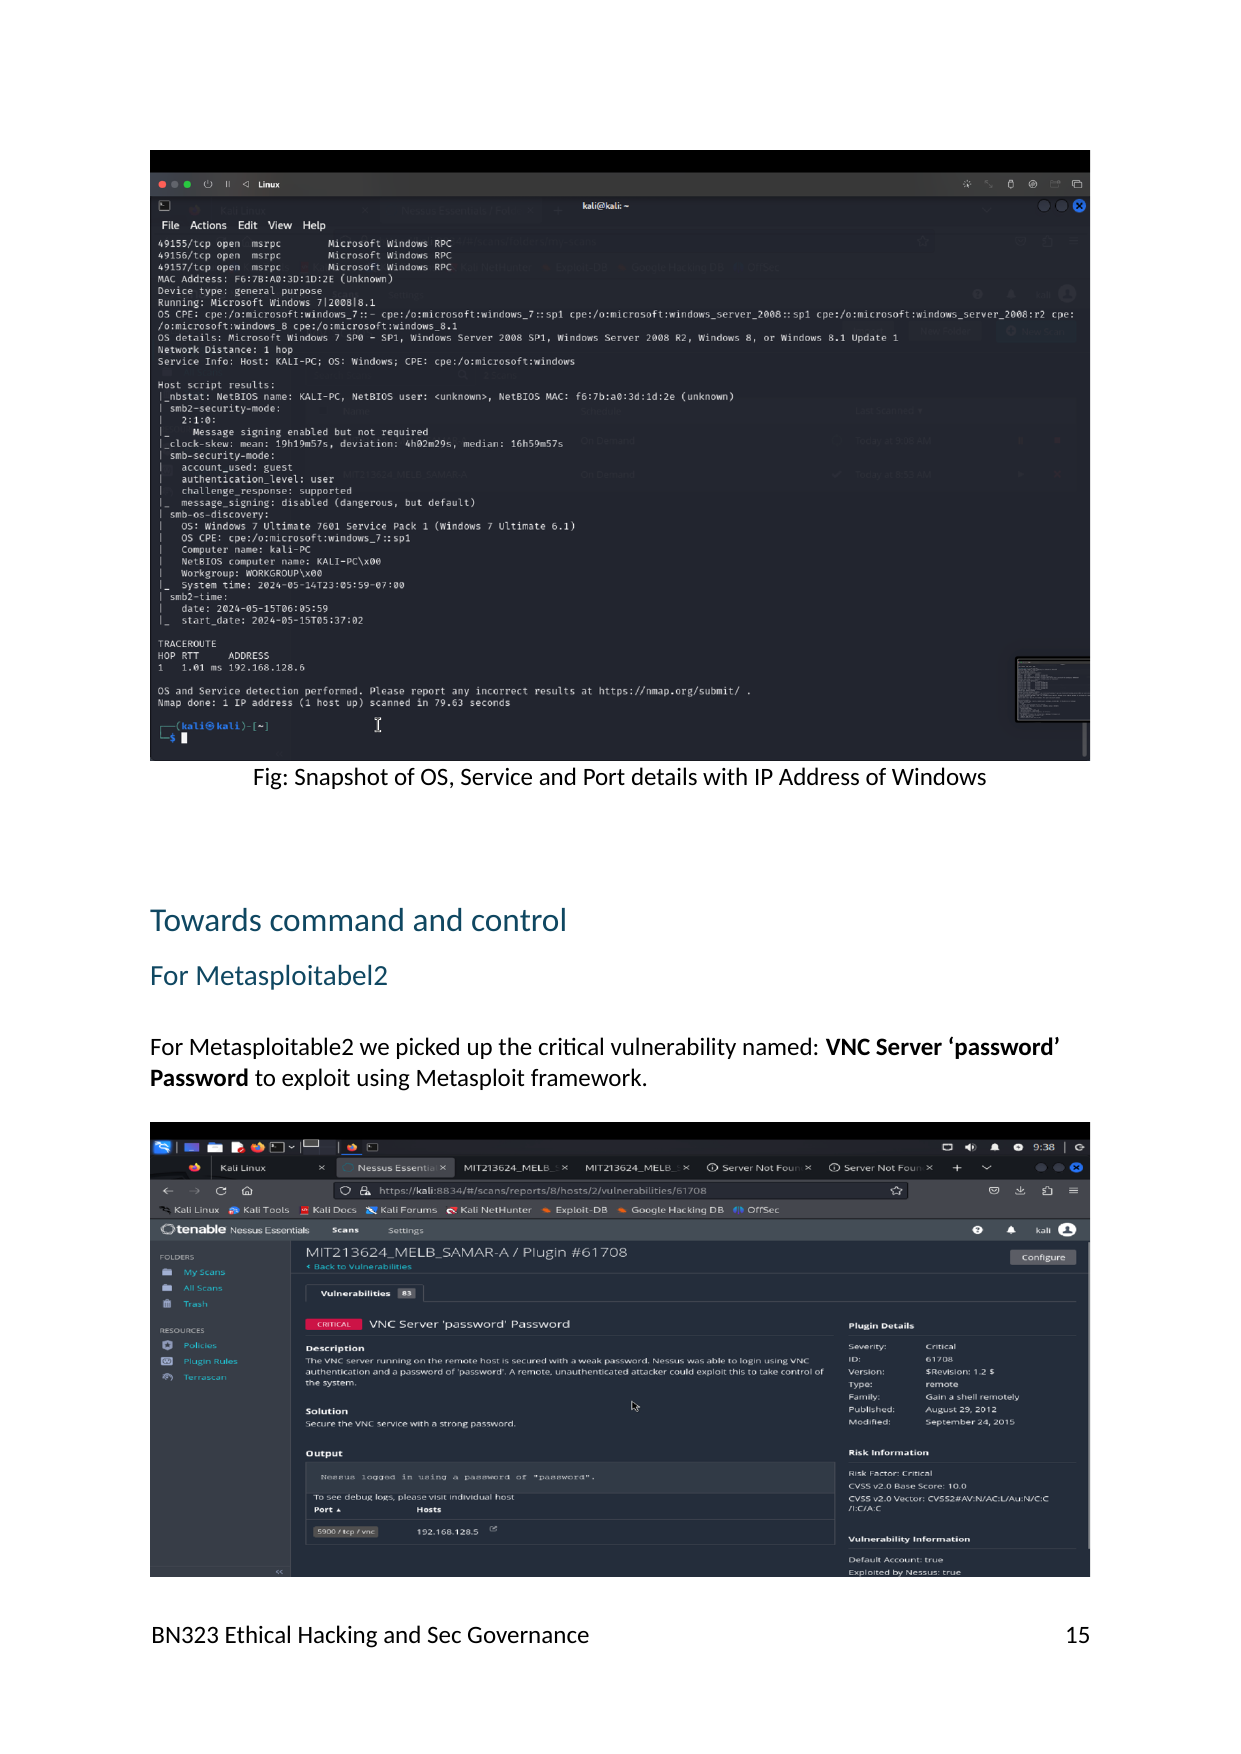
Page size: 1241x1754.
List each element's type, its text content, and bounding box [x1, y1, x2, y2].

text Fig: Snapshot of OS, Service and Port details with IP Address of Windows [150, 761, 1090, 791]
subtitle For Metasploitabel2 [150, 957, 1090, 992]
text For Metasploitable2 we picked up the critical vulnerability named: VNC Server ‘password’ Password to exploit using Metasploit framework. [150, 1031, 1090, 1092]
picture [150, 1122, 1091, 1577]
subtitle Towards command and control [150, 899, 1090, 940]
picture [150, 150, 1091, 761]
